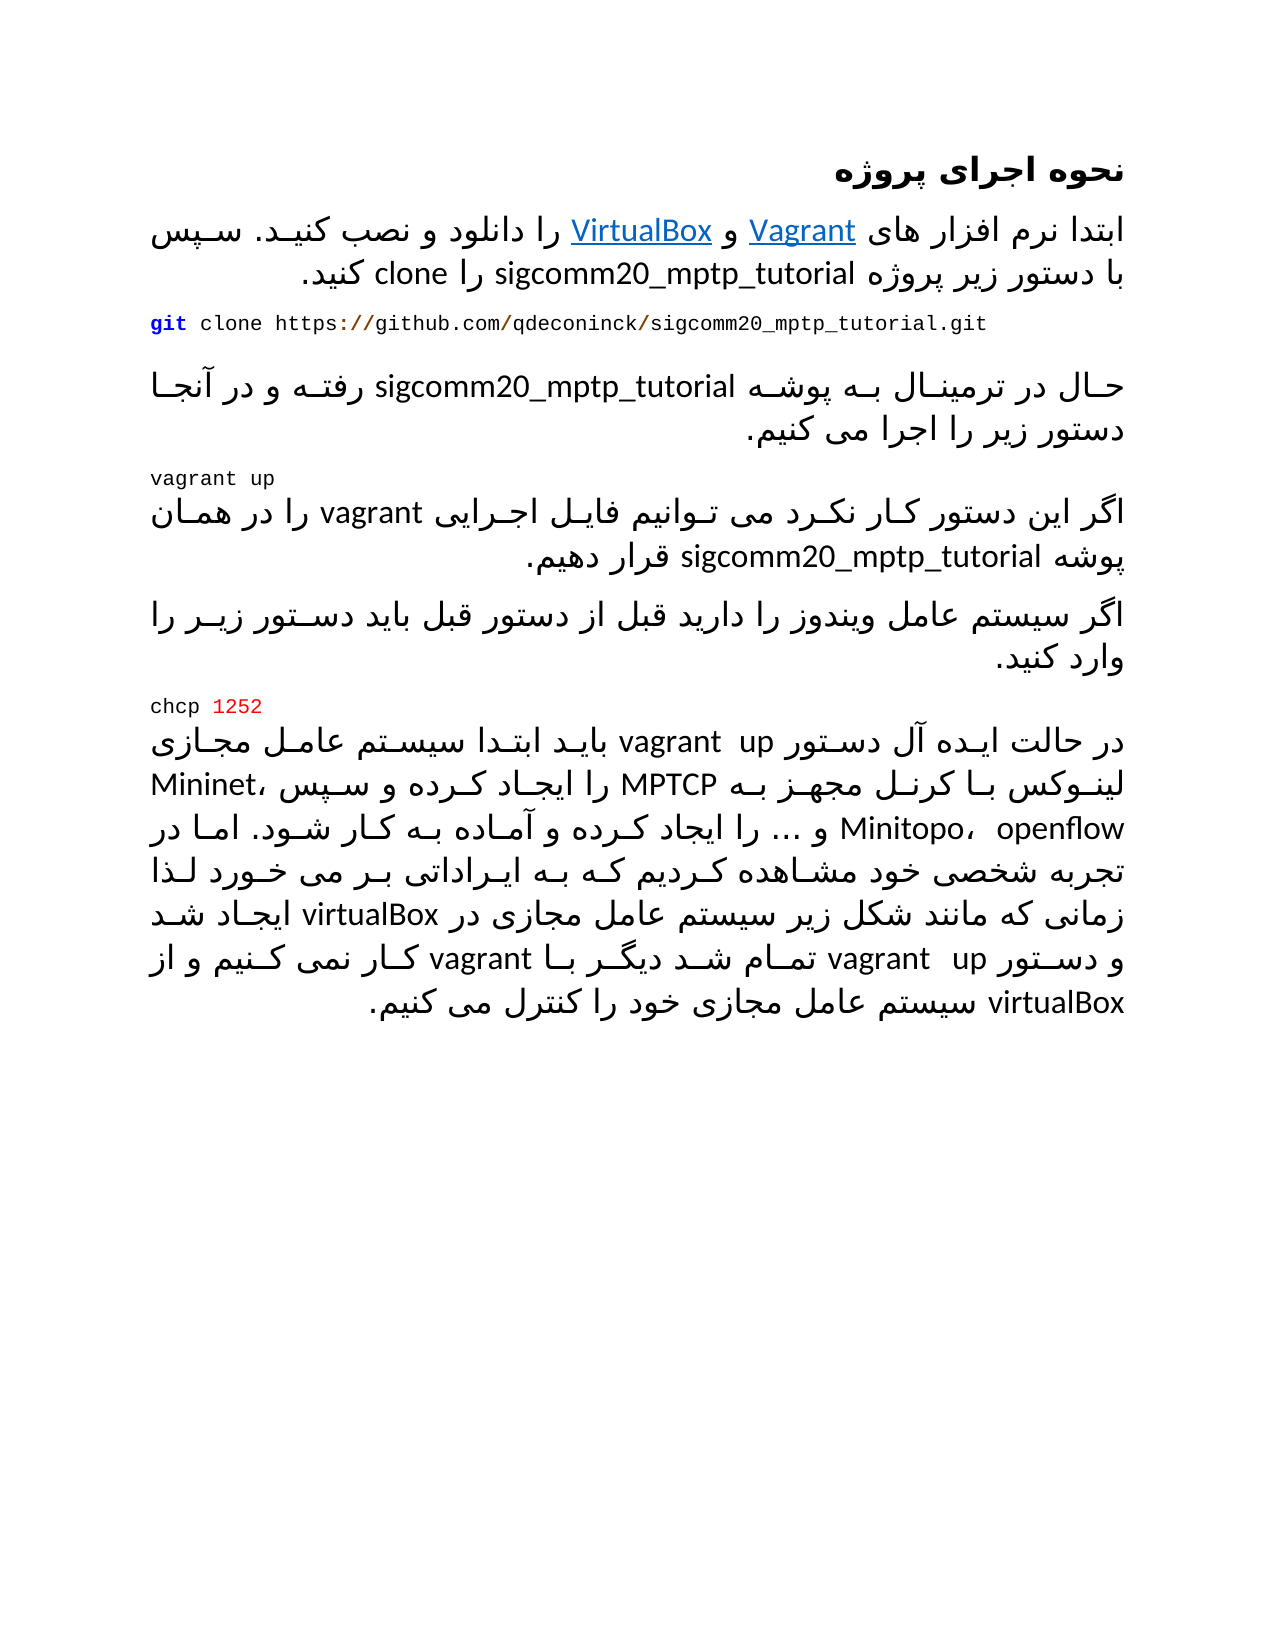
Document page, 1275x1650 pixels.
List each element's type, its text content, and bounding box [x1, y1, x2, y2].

text vagrant up [150, 468, 1125, 491]
text اگر این دستور کار نکرد می توانیم فایل اجرایی vagrant را در همان پوشه sigcomm20_mptp_tutorial قرار دهیم. [150, 491, 1125, 576]
text در حالت ایده آل دستور vagrant up باید ابتدا سیستم عامل مجازی لینوکس با کرنل مجهز به MPTCP را ایجاد کرده و سپس Mininet، Minitopo، openflow و ... را ایجاد کرده و آماده به کار شود. اما در تجربه شخصی خود مشاهده کردیم که به ایراداتی بر می خورد لذا زمانی که مانند شکل زیر سیستم عامل مجازی در virtualBox ایجاد شد و دستور vagrant up تمام شد دیگر با vagrant کار نمی کنیم و از virtualBox سیستم عامل مجازی خود را کنترل می کنیم. [150, 720, 1125, 1021]
text ابتدا نرم افزار های Vagrant و VirtualBox را دانلود و نصب کنید. سپس با دستور زیر پروژه sigcomm20_mptp_tutorial را clone کنید. [150, 208, 1125, 293]
text chcp 1252 [150, 696, 1125, 720]
text git clone https://github.com/qdeconinck/sigcomm20_mptp_tutorial.git [150, 313, 1125, 337]
text اگر سیستم عامل ویندوز را دارید قبل از دستور قبل باید دستور زیر را وارد کنید. [150, 596, 1125, 676]
text نحوه اجرای پروژه [150, 150, 1125, 189]
text حال در ترمینال به پوشه sigcomm20_mptp_tutorial رفته و در آنجا دستور زیر را اجرا می کنیم. [150, 365, 1125, 448]
